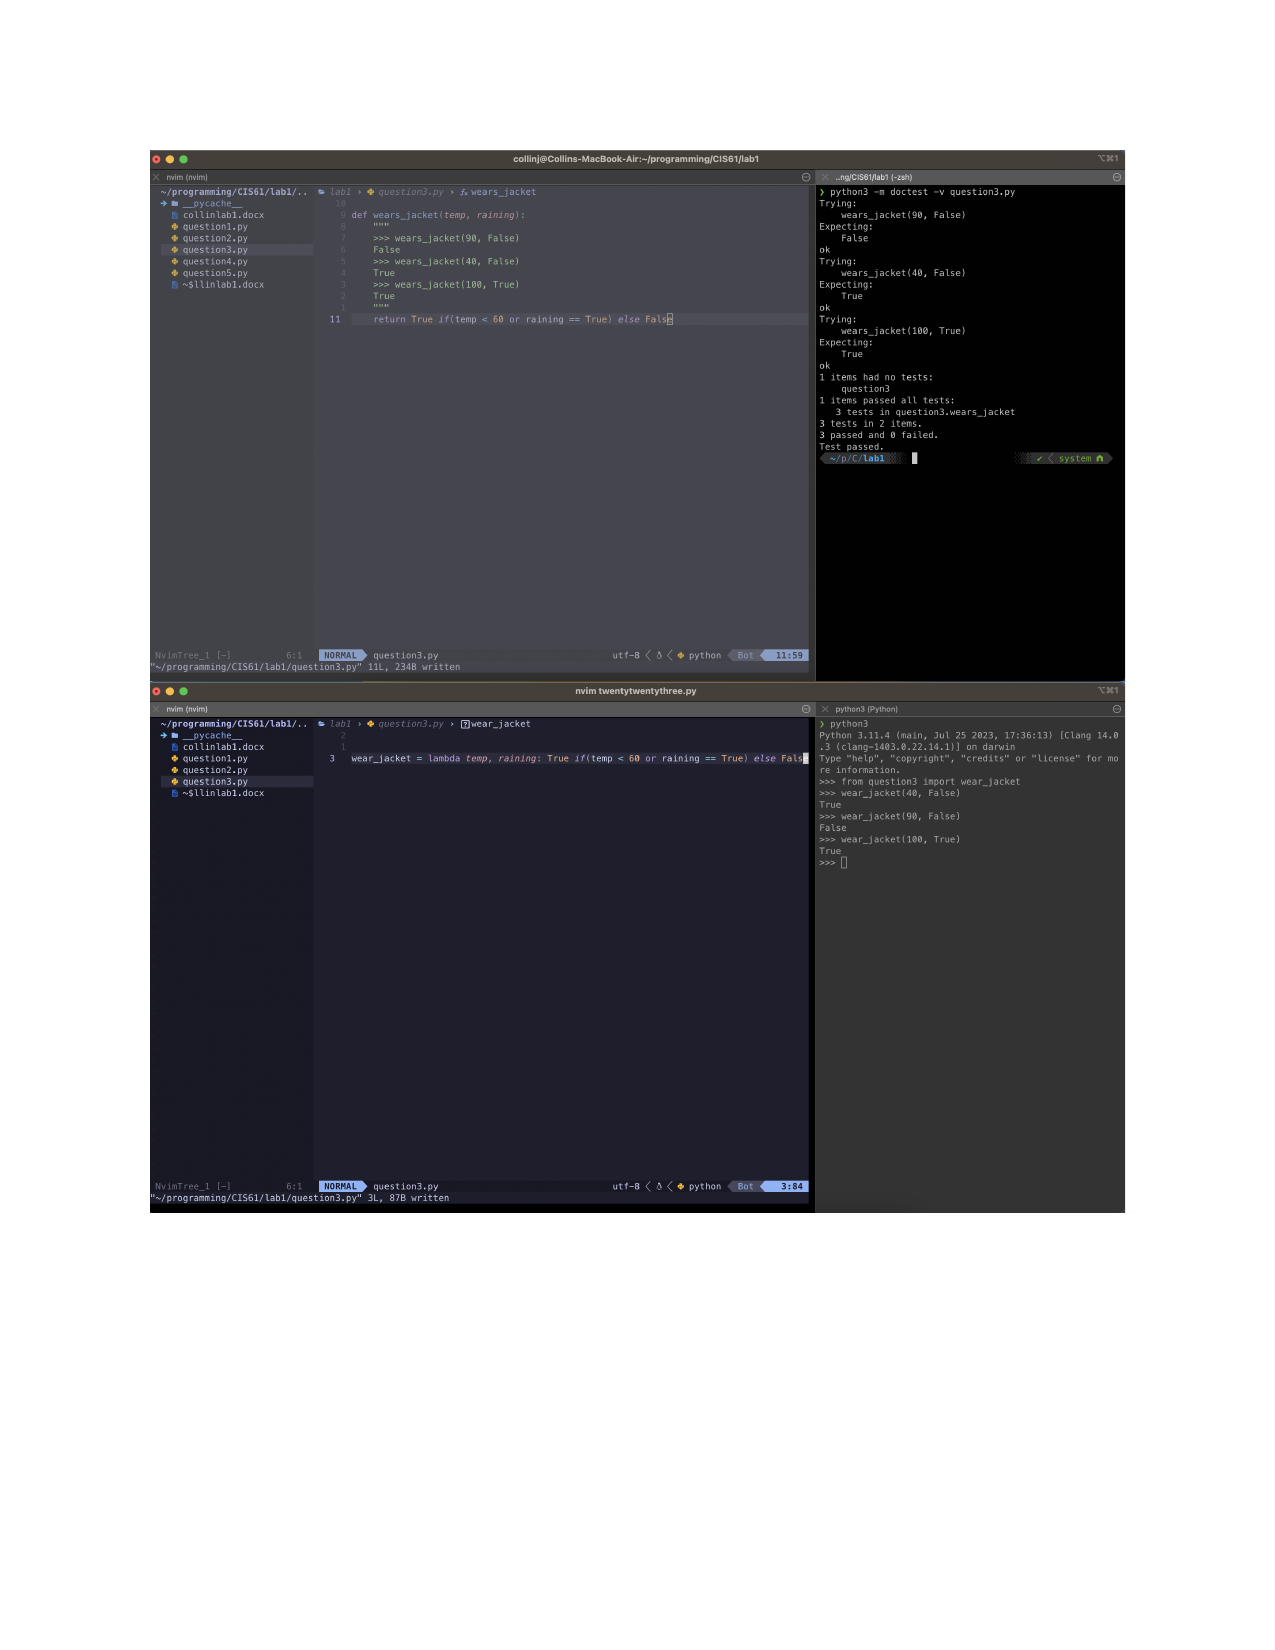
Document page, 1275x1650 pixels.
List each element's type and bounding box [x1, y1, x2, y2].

picture [150, 150, 1125, 1213]
